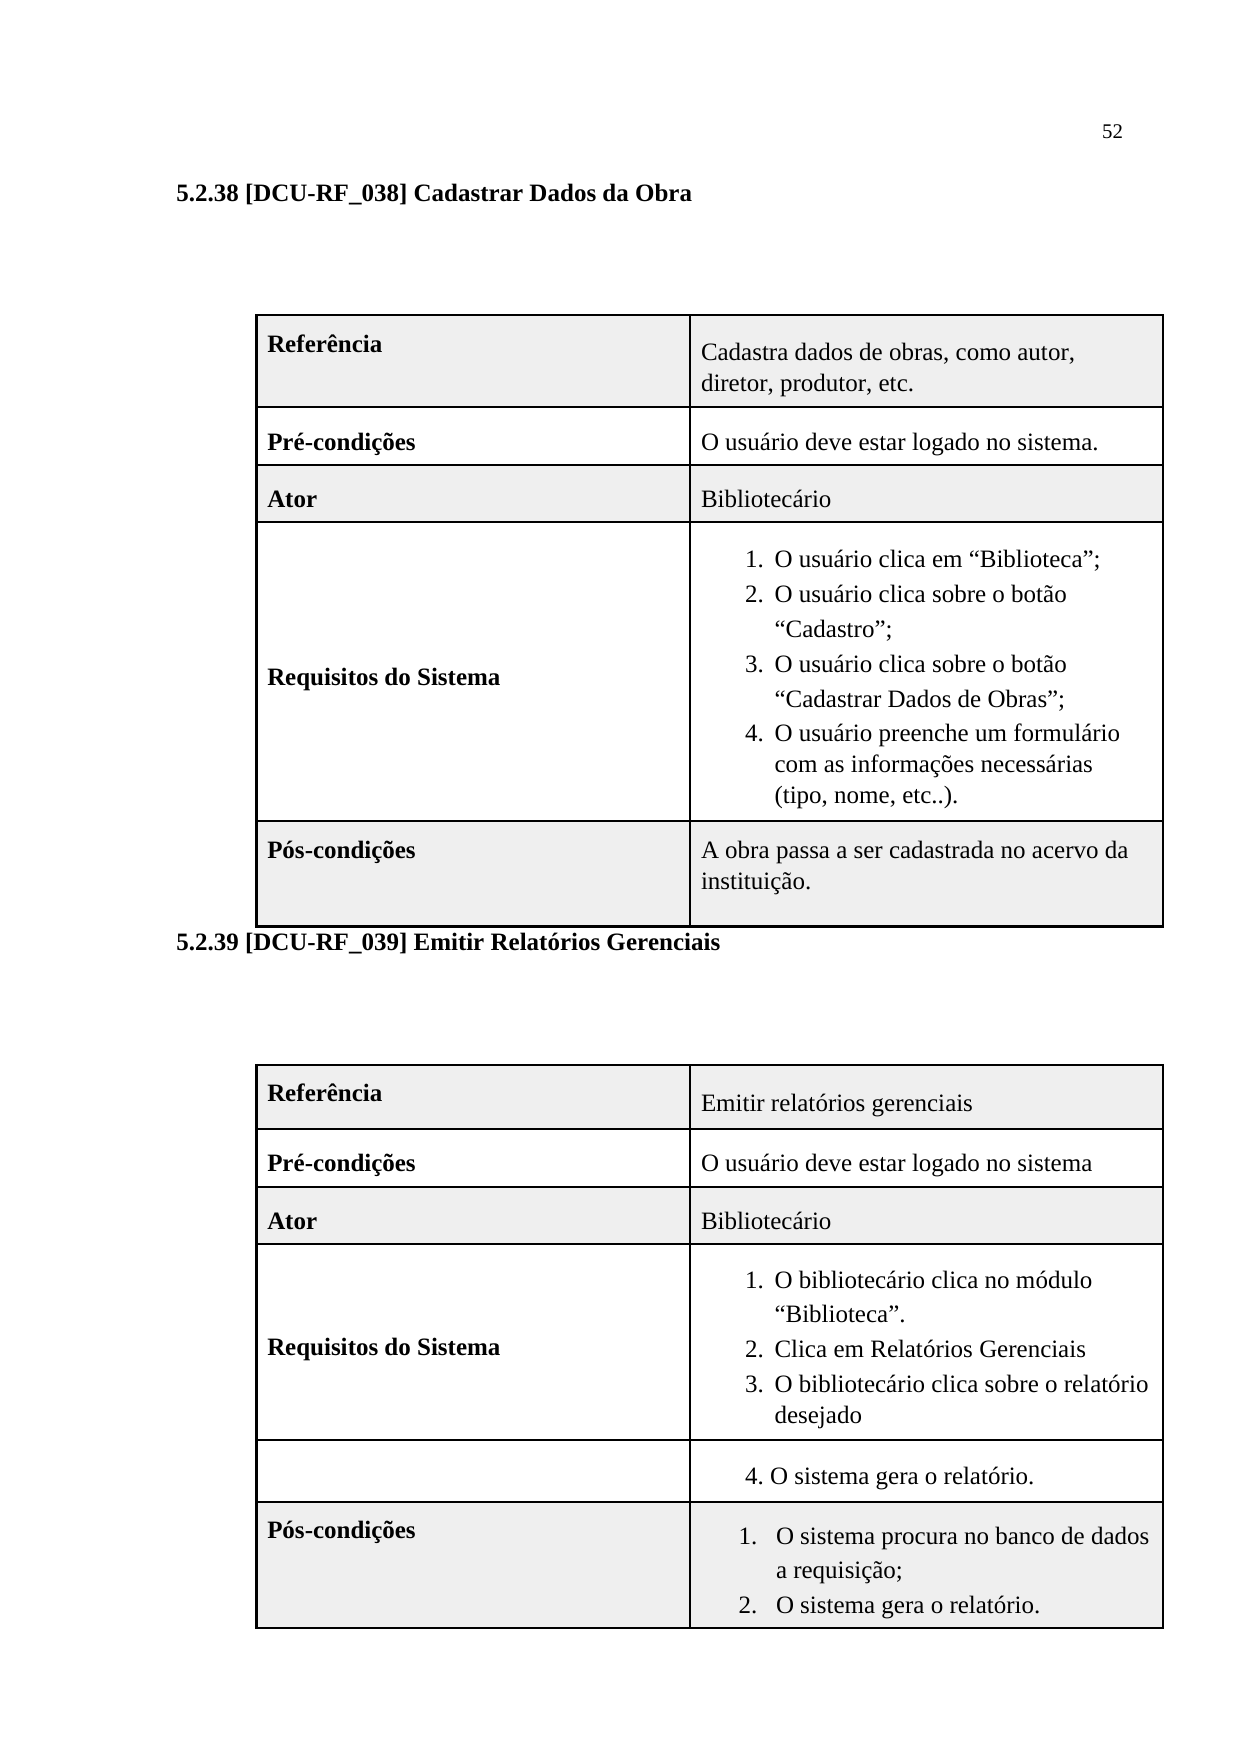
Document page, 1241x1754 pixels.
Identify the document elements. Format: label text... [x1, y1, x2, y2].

table_cell Ator [258, 466, 689, 521]
table_cell [258, 1441, 689, 1501]
table_cell A obra passa a ser cadastrada no acervo da instituição. [691, 822, 1162, 925]
table_cell Requisitos do Sistema [258, 1245, 689, 1438]
table_cell Pré-condições [258, 1130, 689, 1186]
table_cell Ator [258, 1188, 689, 1243]
table_cell Bibliotecário [691, 1188, 1162, 1243]
table_cell Requisitos do Sistema [258, 523, 689, 820]
table_header Cadastra dados de obras, como autor, diretor, produtor, etc. [691, 316, 1162, 406]
table_header Emitir relatórios gerenciais [691, 1066, 1162, 1128]
table_cell Pós-condições [258, 1503, 689, 1627]
table_cell Pré-condições [258, 408, 689, 463]
table_header Referência [258, 1066, 689, 1128]
table_cell Bibliotecário [691, 466, 1162, 521]
table_cell O usuário deve estar logado no sistema. [691, 408, 1162, 463]
table_cell O usuário deve estar logado no sistema [691, 1130, 1162, 1186]
table_cell O usuário clica em “Biblioteca”; O usuário clica sobre o botão “Cadastro”; O usuário clica sobre o botão “Cadastrar Dados de Obras”; O usuário preenche um formulário com as informações necessárias (tipo, nome, etc..). [691, 523, 1162, 820]
table_cell 4. O sistema gera o relatório. [691, 1441, 1162, 1501]
table_cell O bibliotecário clica no módulo “Biblioteca”. Clica em Relatórios Gerenciais O bibliotecário clica sobre o relatório desejado [691, 1245, 1162, 1438]
table_cell O sistema procura no banco de dados a requisição; O sistema gera o relatório. [691, 1503, 1162, 1627]
table_header Referência [258, 316, 689, 406]
subtitle 5.2.38 [DCU-RF_038] Cadastrar Dados da Obra [176, 178, 1122, 207]
subtitle 5.2.39 [DCU-RF_039] Emitir Relatórios Gerenciais [176, 927, 1122, 956]
table_cell Pós-condições [258, 822, 689, 925]
